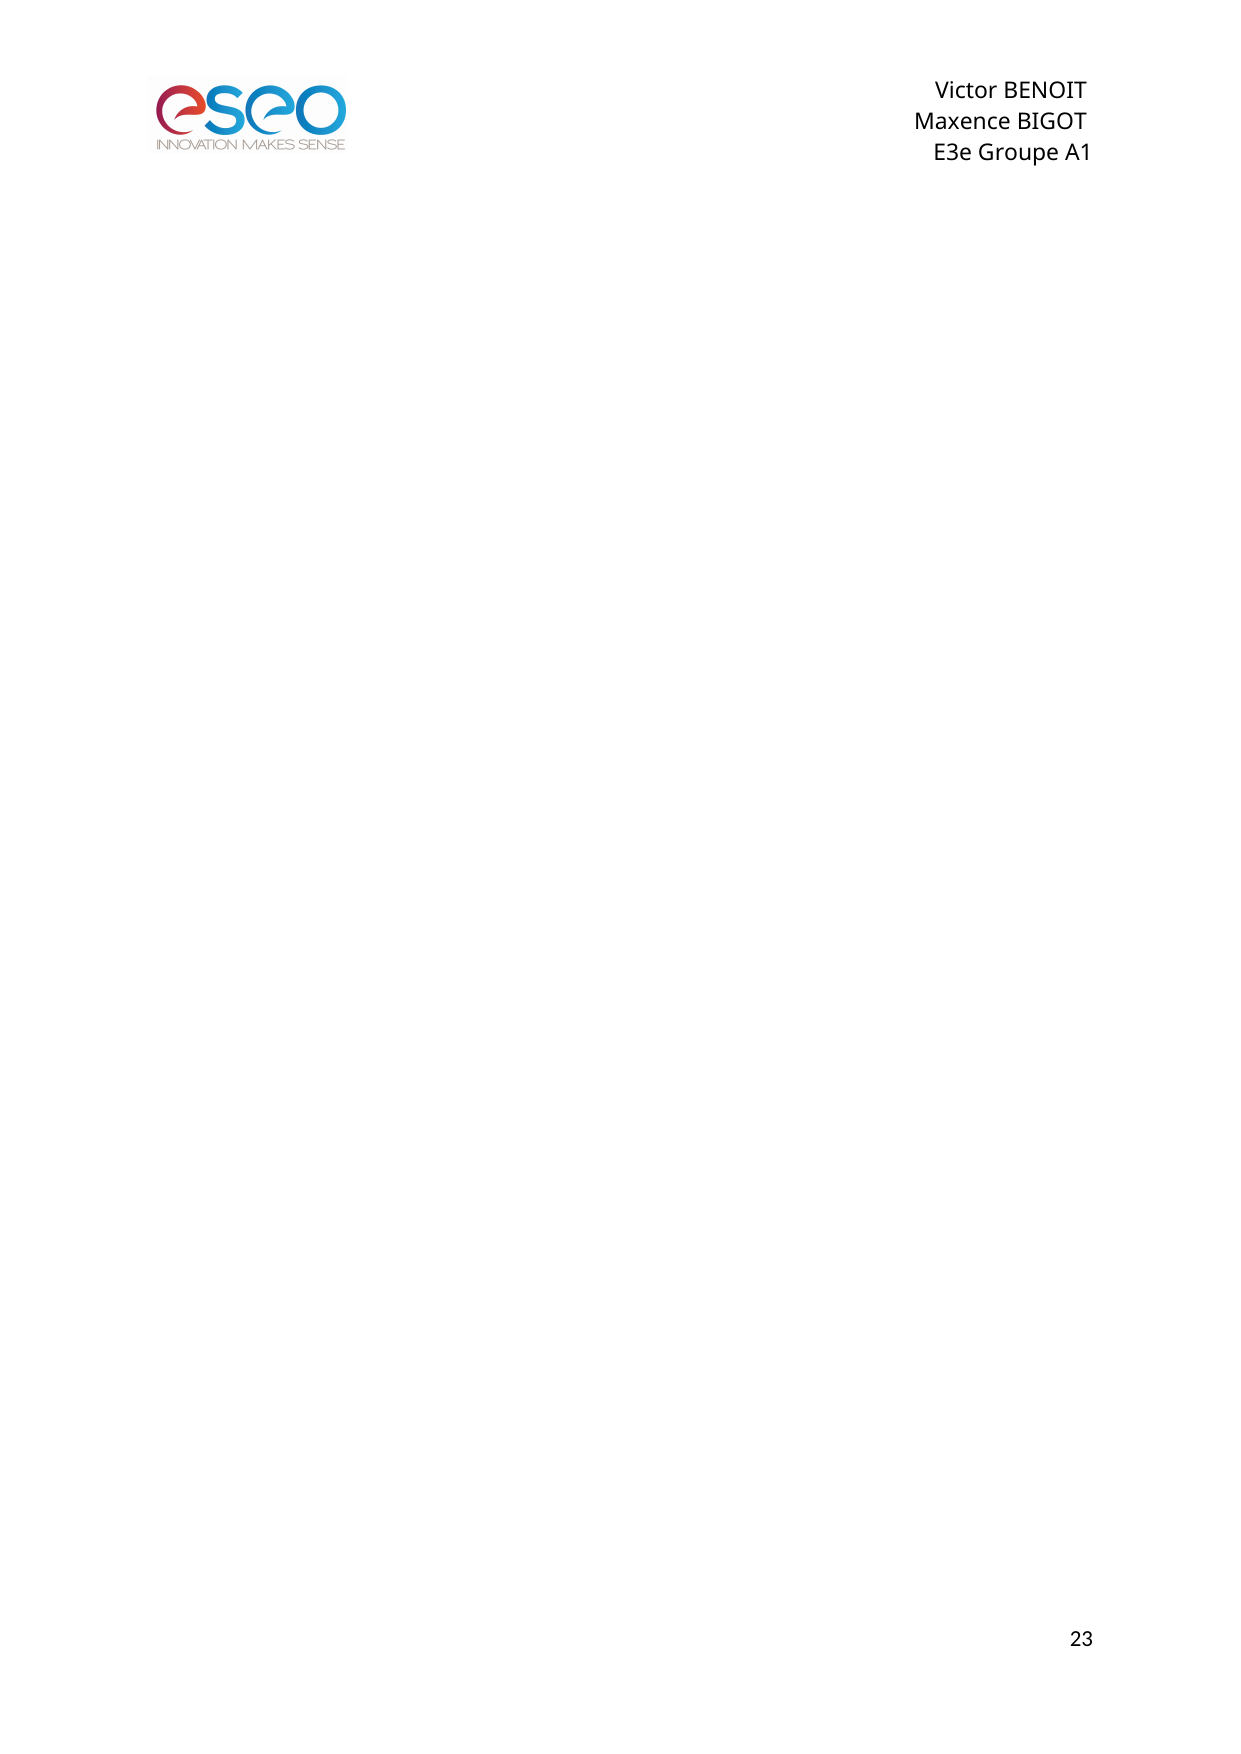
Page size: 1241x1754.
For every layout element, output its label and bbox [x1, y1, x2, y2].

picture [147, 75, 348, 155]
